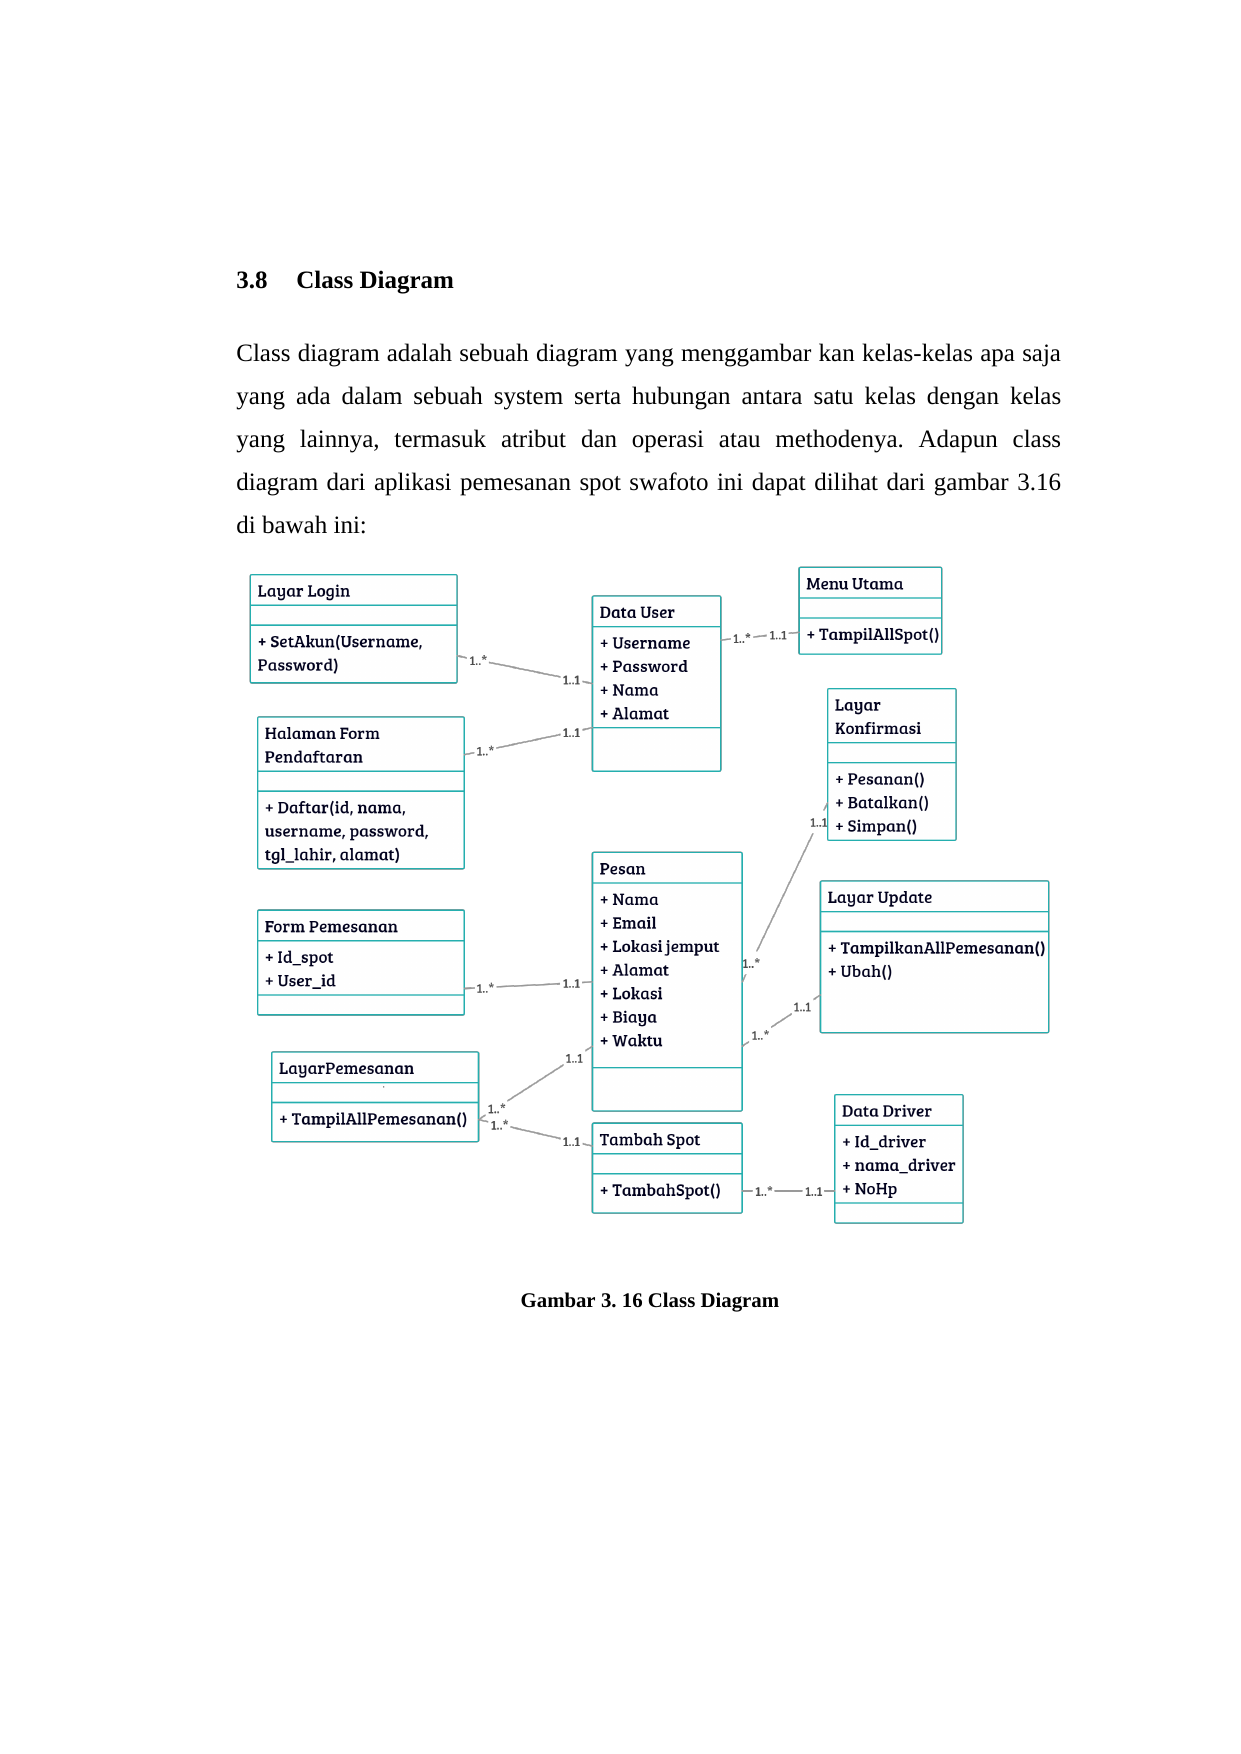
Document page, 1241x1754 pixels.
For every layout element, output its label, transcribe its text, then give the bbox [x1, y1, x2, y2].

text Gambar 3. 16 Class Diagram [236, 1287, 1063, 1312]
picture [236, 553, 1063, 1237]
subtitle Class Diagram [236, 265, 1063, 294]
text Class diagram adalah sebuah diagram yang menggambar kan kelas-kelas apa saja yang ada dalam sebuah system serta hubungan antara satu kelas dengan kelas yang lainnya, termasuk atribut dan operasi atau methodenya. Adapun class diagram dari aplikasi pemesanan spot swafoto ini dapat dilihat dari gambar 3.16 di bawah ini: [236, 338, 1062, 539]
